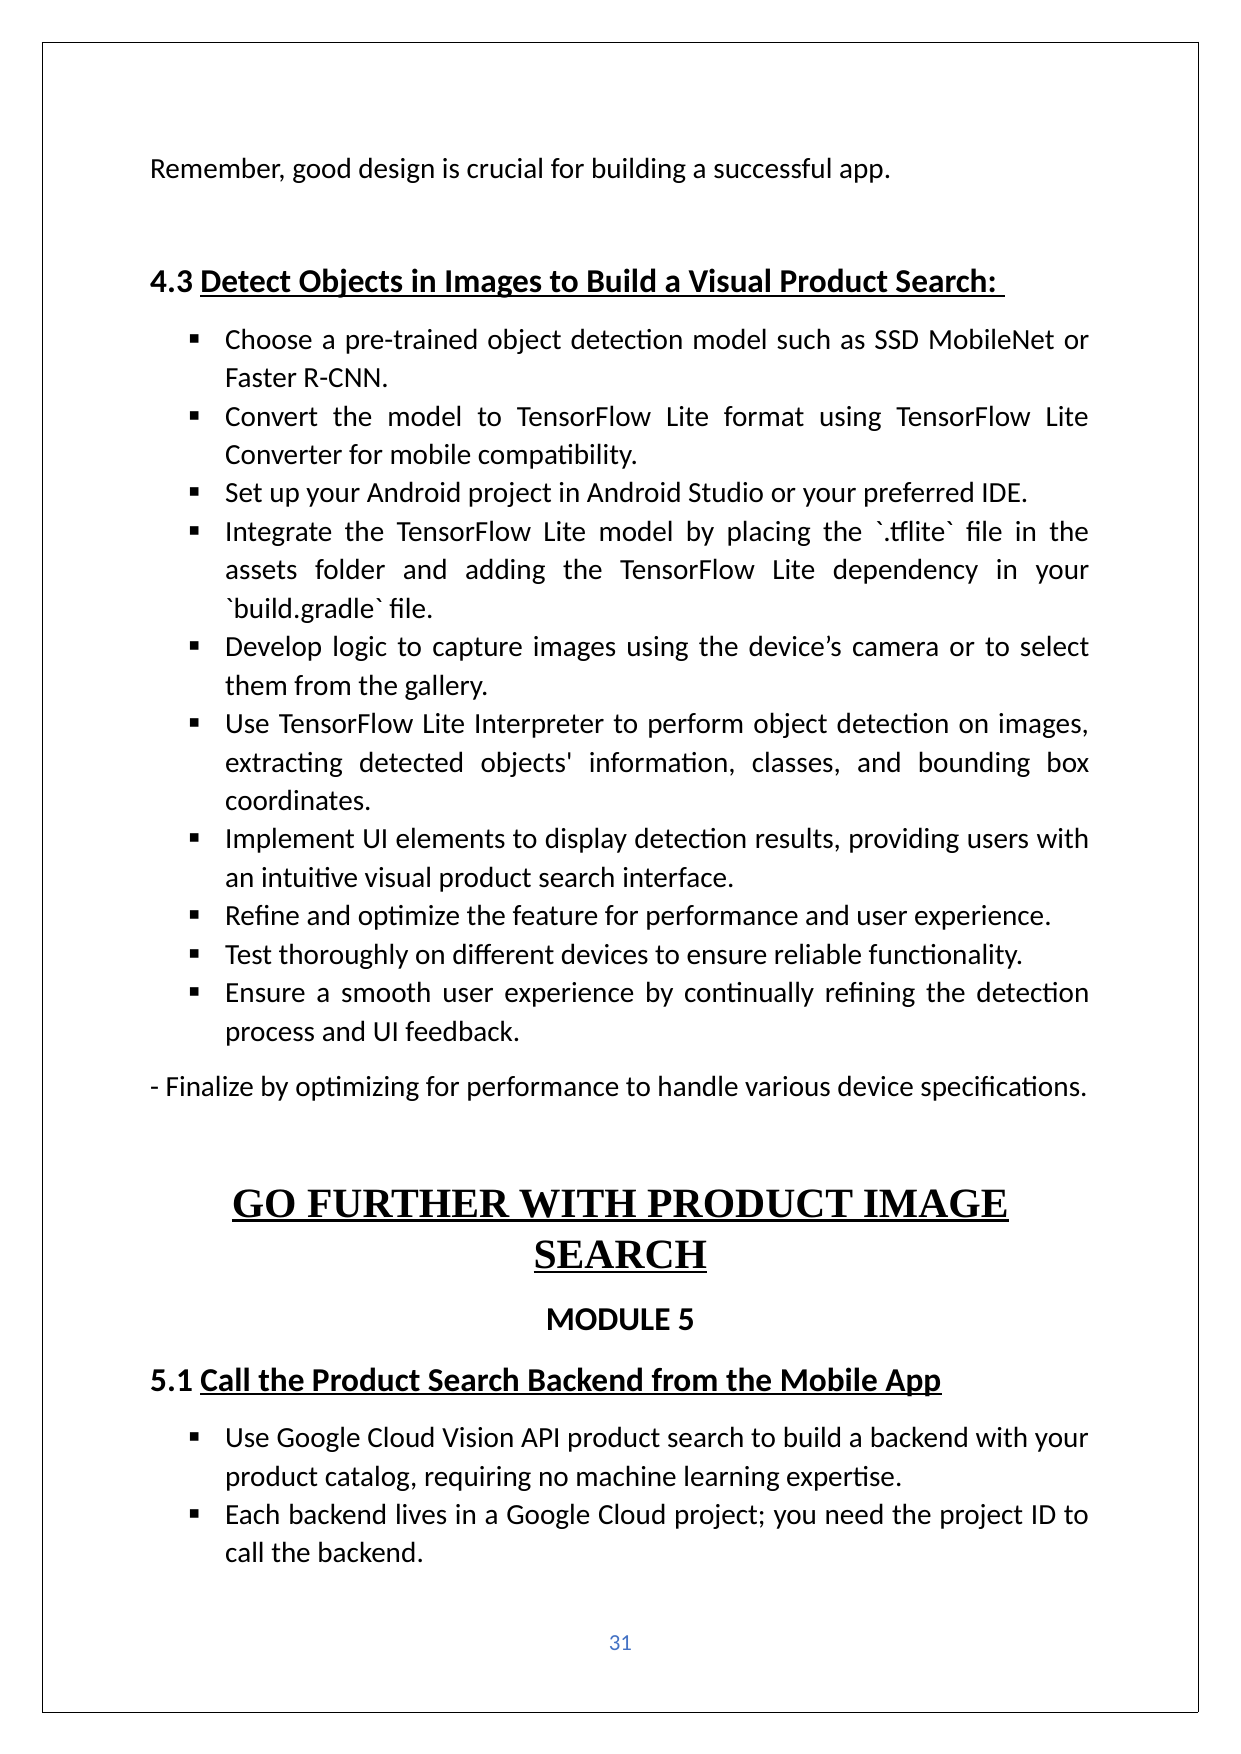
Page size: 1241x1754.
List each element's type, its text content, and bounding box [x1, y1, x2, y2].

text GO FURTHER WITH PRODUCT IMAGE SEARCH [150, 1178, 1090, 1278]
list Implement UI elements to display detection results, providing users with an intuitive visual product search interface. [187, 821, 1090, 894]
list Use TensorFlow Lite Interpreter to perform object detection on images, extracting detected objects' information, classes, and bounding box coordinates. [187, 705, 1090, 818]
list Set up your Android project in Android Studio or your preferred IDE. [187, 474, 1090, 510]
text - Finalize by optimizing for performance to handle various device specifications. [150, 1068, 1090, 1103]
text MODULE 5 [150, 1298, 1090, 1339]
list Ensure a smooth user experience by continually refining the detection process and UI feedback. [187, 974, 1090, 1048]
list Each backend lives in a Google Cloud project; you need the project ID to call the backend. [187, 1496, 1090, 1570]
list Test thoroughly on different devices to ensure reliable functionality. [187, 936, 1090, 971]
text Remember, good design is crucial for building a successful app. [150, 150, 1090, 186]
text 4.3 Detect Objects in Images to Build a Visual Product Search: [150, 260, 1090, 301]
list Use Google Cloud Vision API product search to build a backend with your product catalog, requiring no machine learning expertise. [187, 1419, 1090, 1493]
list Integrate the TensorFlow Lite model by placing the `.tflite` file in the assets folder and adding the TensorFlow Lite dependency in your `build.gradle` file. [187, 513, 1090, 626]
list Convert the model to TensorFlow Lite format using TensorFlow Lite Converter for mobile compatibility. [187, 398, 1090, 472]
text 5.1 Call the Product Search Backend from the Mobile App [150, 1359, 1090, 1399]
list Choose a pre-trained object detection model such as SSD MobileNet or Faster R-CNN. [187, 321, 1090, 395]
list Develop logic to capture images using the device’s camera or to select them from the gallery. [187, 628, 1090, 702]
list Refine and optimize the feature for performance and user experience. [187, 897, 1090, 933]
